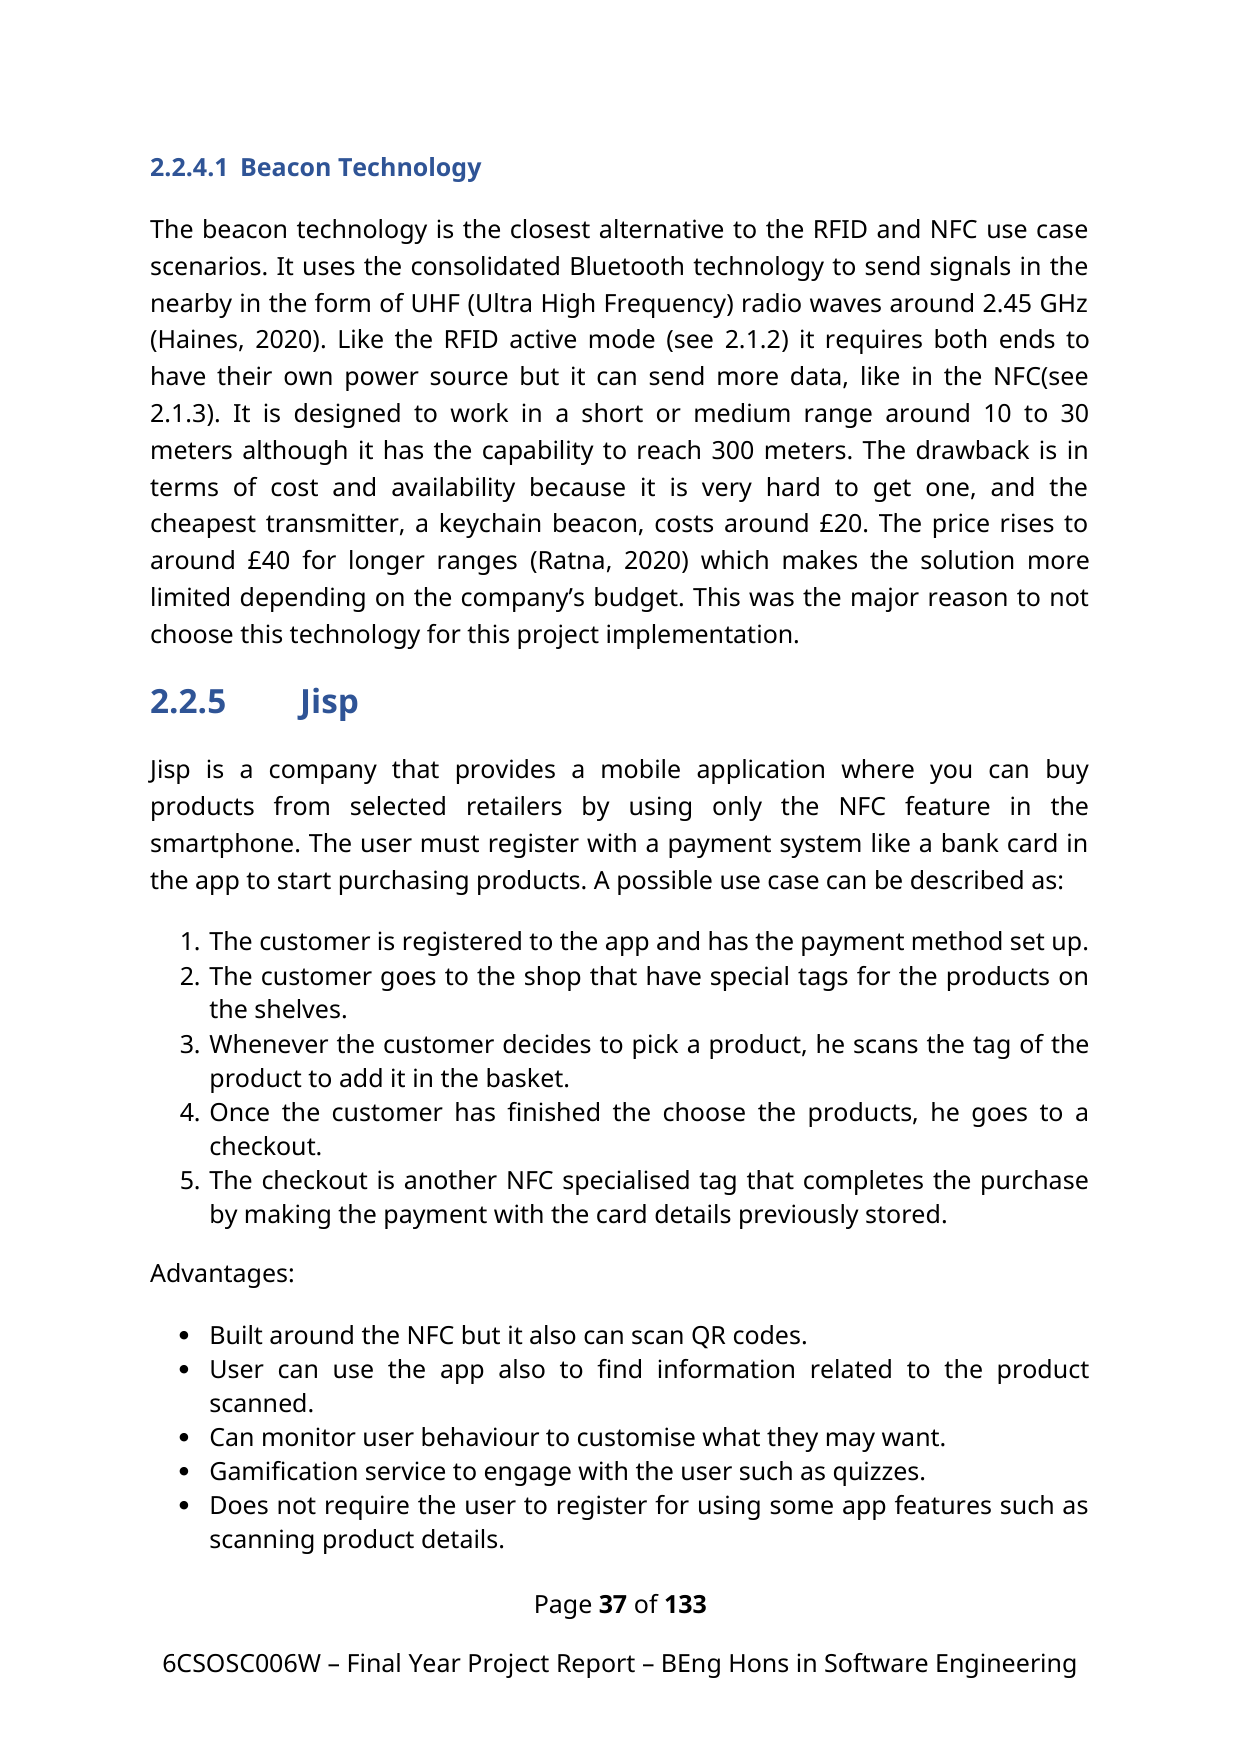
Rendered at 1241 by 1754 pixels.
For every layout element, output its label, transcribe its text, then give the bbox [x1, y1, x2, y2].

list Once the customer has finished the choose the products, he goes to a checkout. [179, 1094, 1090, 1162]
list Gamification service to engage with the user such as quizzes. [179, 1454, 1090, 1488]
subtitle Jisp [150, 678, 1090, 723]
list The customer is registered to the app and has the payment method set up. [179, 924, 1090, 958]
list Does not require the user to register for using some app features such as scanning product details. [179, 1488, 1090, 1556]
text Advantages: [150, 1256, 1090, 1290]
list User can use the app also to find information related to the product scanned. [179, 1351, 1090, 1419]
text Jisp is a company that provides a mobile application where you can buy products from selected retailers by using only the NFC feature in the smartphone. The user must register with a payment system like a bank card in the app to start purchasing products. A possible use case can be described as: [150, 752, 1090, 896]
list The customer goes to the shop that have special tags for the products on the shelves. [179, 958, 1090, 1026]
list Built around the NFC but it also can scan QR codes. [179, 1317, 1090, 1351]
text The beacon technology is the closest alternative to the RFID and NFC use case scenarios. It uses the consolidated Bluetooth technology to send signals in the nearby in the form of UHF (Ultra High Frequency) radio waves around 2.45 GHz . Like the RFID active mode (see 2.1.2) it requires both ends to have their own power source but it can send more data, like in the NFC(see 2.1.3). It is designed to work in a short or medium range around 10 to 30 meters although it has the capability to reach 300 meters. The drawback is in terms of cost and availability because it is very hard to get one, and the cheapest transmitter, a keychain beacon, costs around £20. The price rises to around £40 for longer ranges which makes the solution more limited depending on the company’s budget. This was the major reason to not choose this technology for this project implementation. [150, 212, 1090, 650]
list The checkout is another NFC specialised tag that completes the purchase by making the payment with the card details previously stored. [179, 1162, 1090, 1231]
list Whenever the customer decides to pick a product, he scans the tag of the product to add it in the basket. [179, 1026, 1090, 1094]
list Can monitor user behaviour to customise what they may want. [179, 1419, 1090, 1454]
subtitle Beacon Technology [150, 150, 1090, 184]
